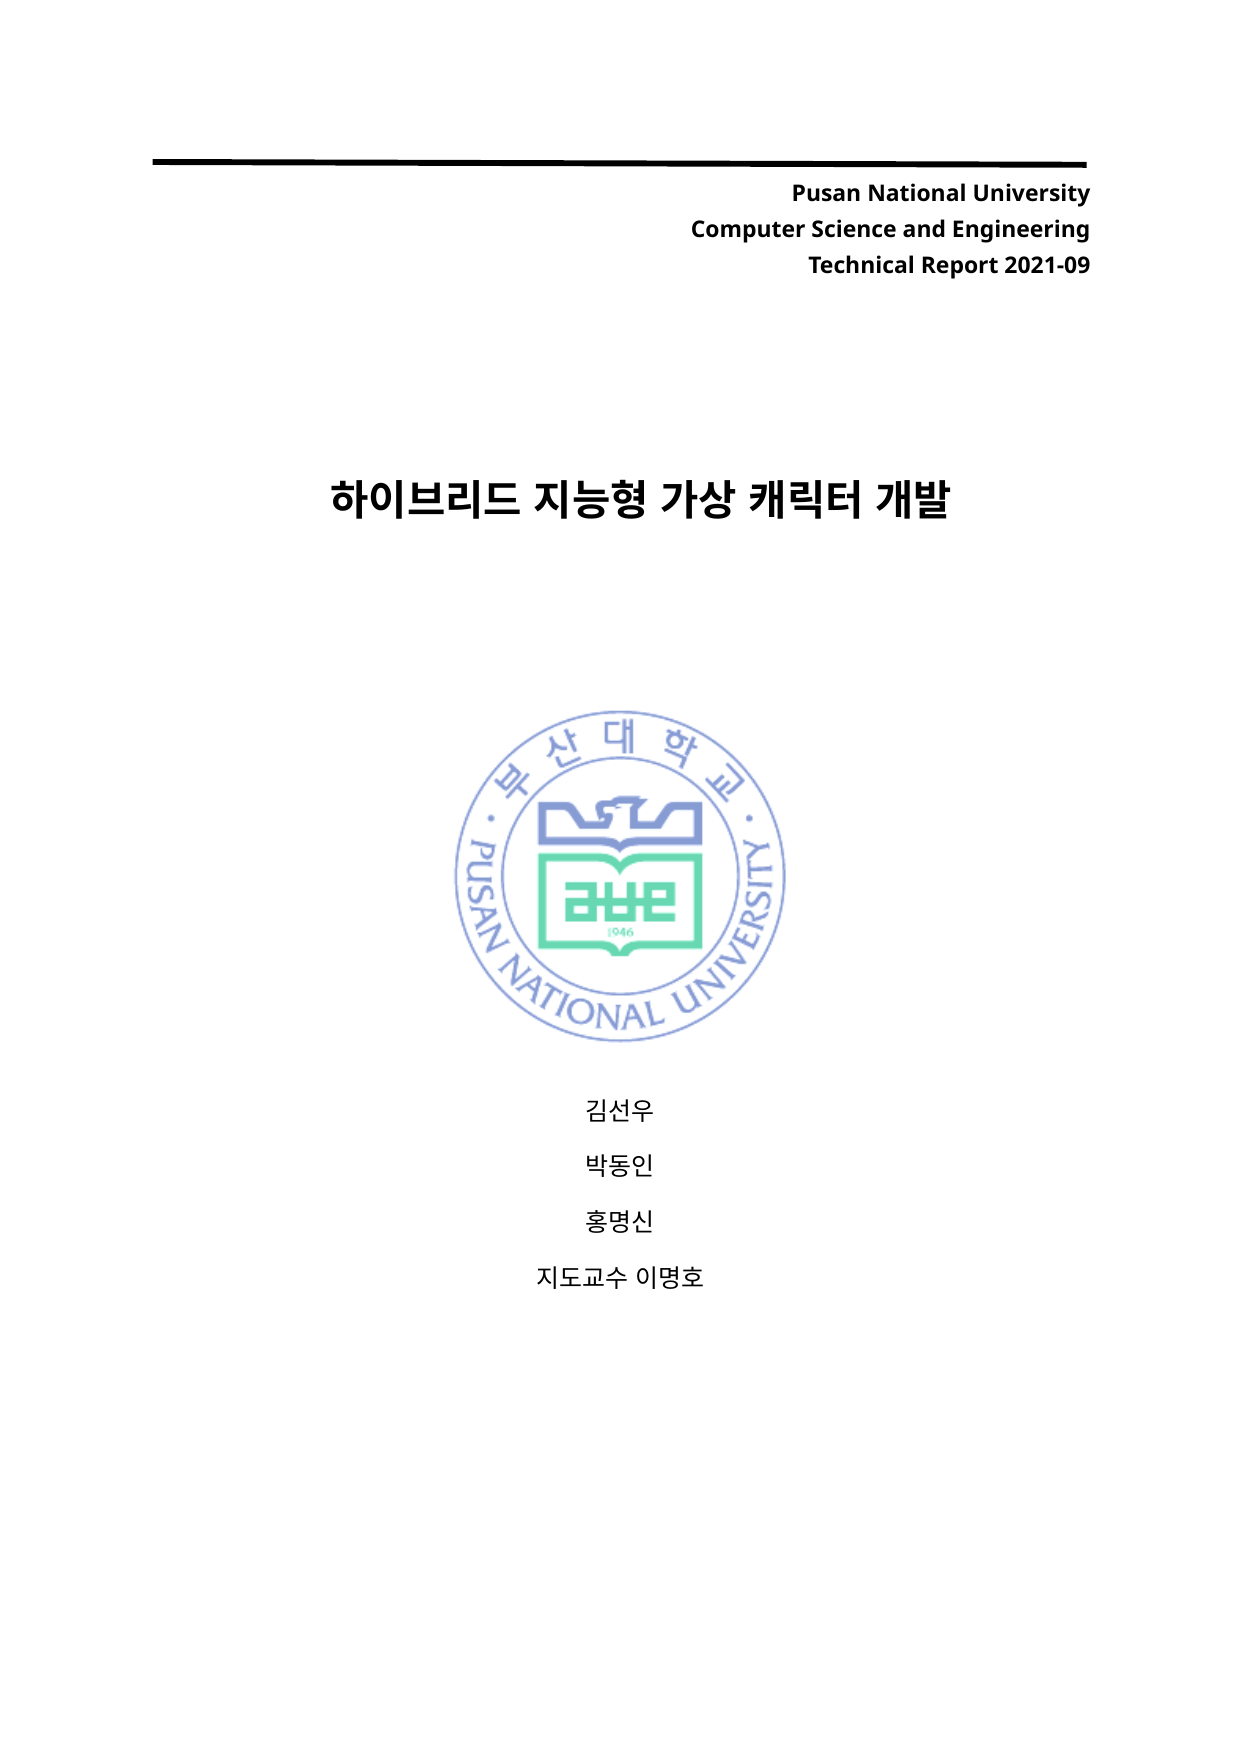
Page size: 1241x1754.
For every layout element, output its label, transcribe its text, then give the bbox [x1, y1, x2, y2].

text 박동인 [150, 1147, 1090, 1183]
text 홍명신 [150, 1202, 1090, 1239]
text 김선우 [150, 1091, 1090, 1127]
text Pusan National University Computer Science and Engineering Technical Report 2021-09 [652, 177, 1090, 280]
text 지도교수 이명호 [150, 1258, 1090, 1294]
text 하이브리드 지능형 가상 캐릭터 개발 [192, 467, 1090, 528]
